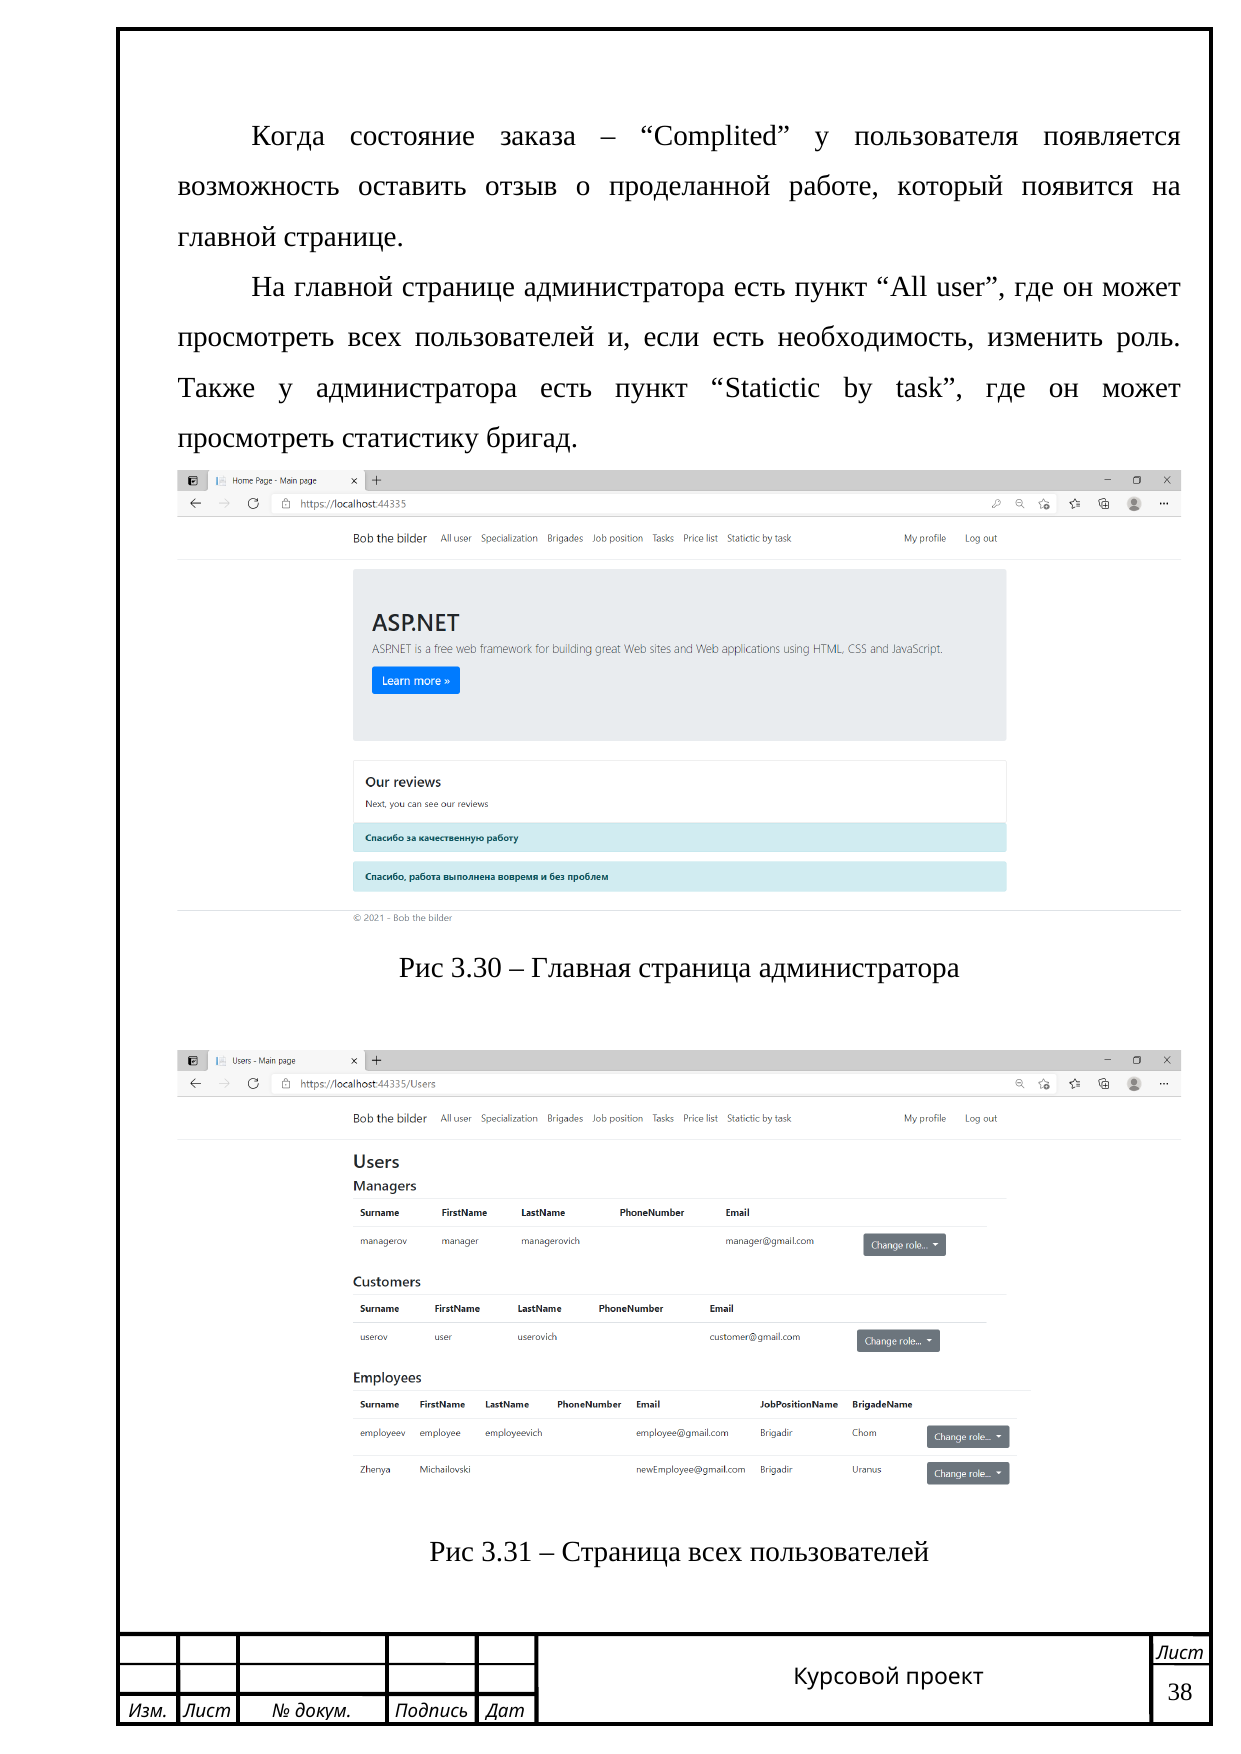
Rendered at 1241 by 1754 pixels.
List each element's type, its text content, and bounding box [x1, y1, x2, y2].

picture [177, 1050, 1182, 1504]
text Рис 3.30 – Главная страница администратора [177, 950, 1181, 984]
text На главной странице администратора есть пункт “All user”, где он может просмотреть всех пользователей и, если есть необходимость, изменить роль. Также у администратора есть пункт “Statictic by task”, где он может просмотреть статистику бригад. [177, 269, 1181, 453]
text Когда состояние заказа – “Complited” у пользователя появляется возможность оставить отзыв о проделанной работе, который появится на главной странице. [177, 118, 1181, 252]
picture [177, 470, 1182, 937]
text Рис 3.31 – Страница всех пользователей [177, 1534, 1181, 1567]
